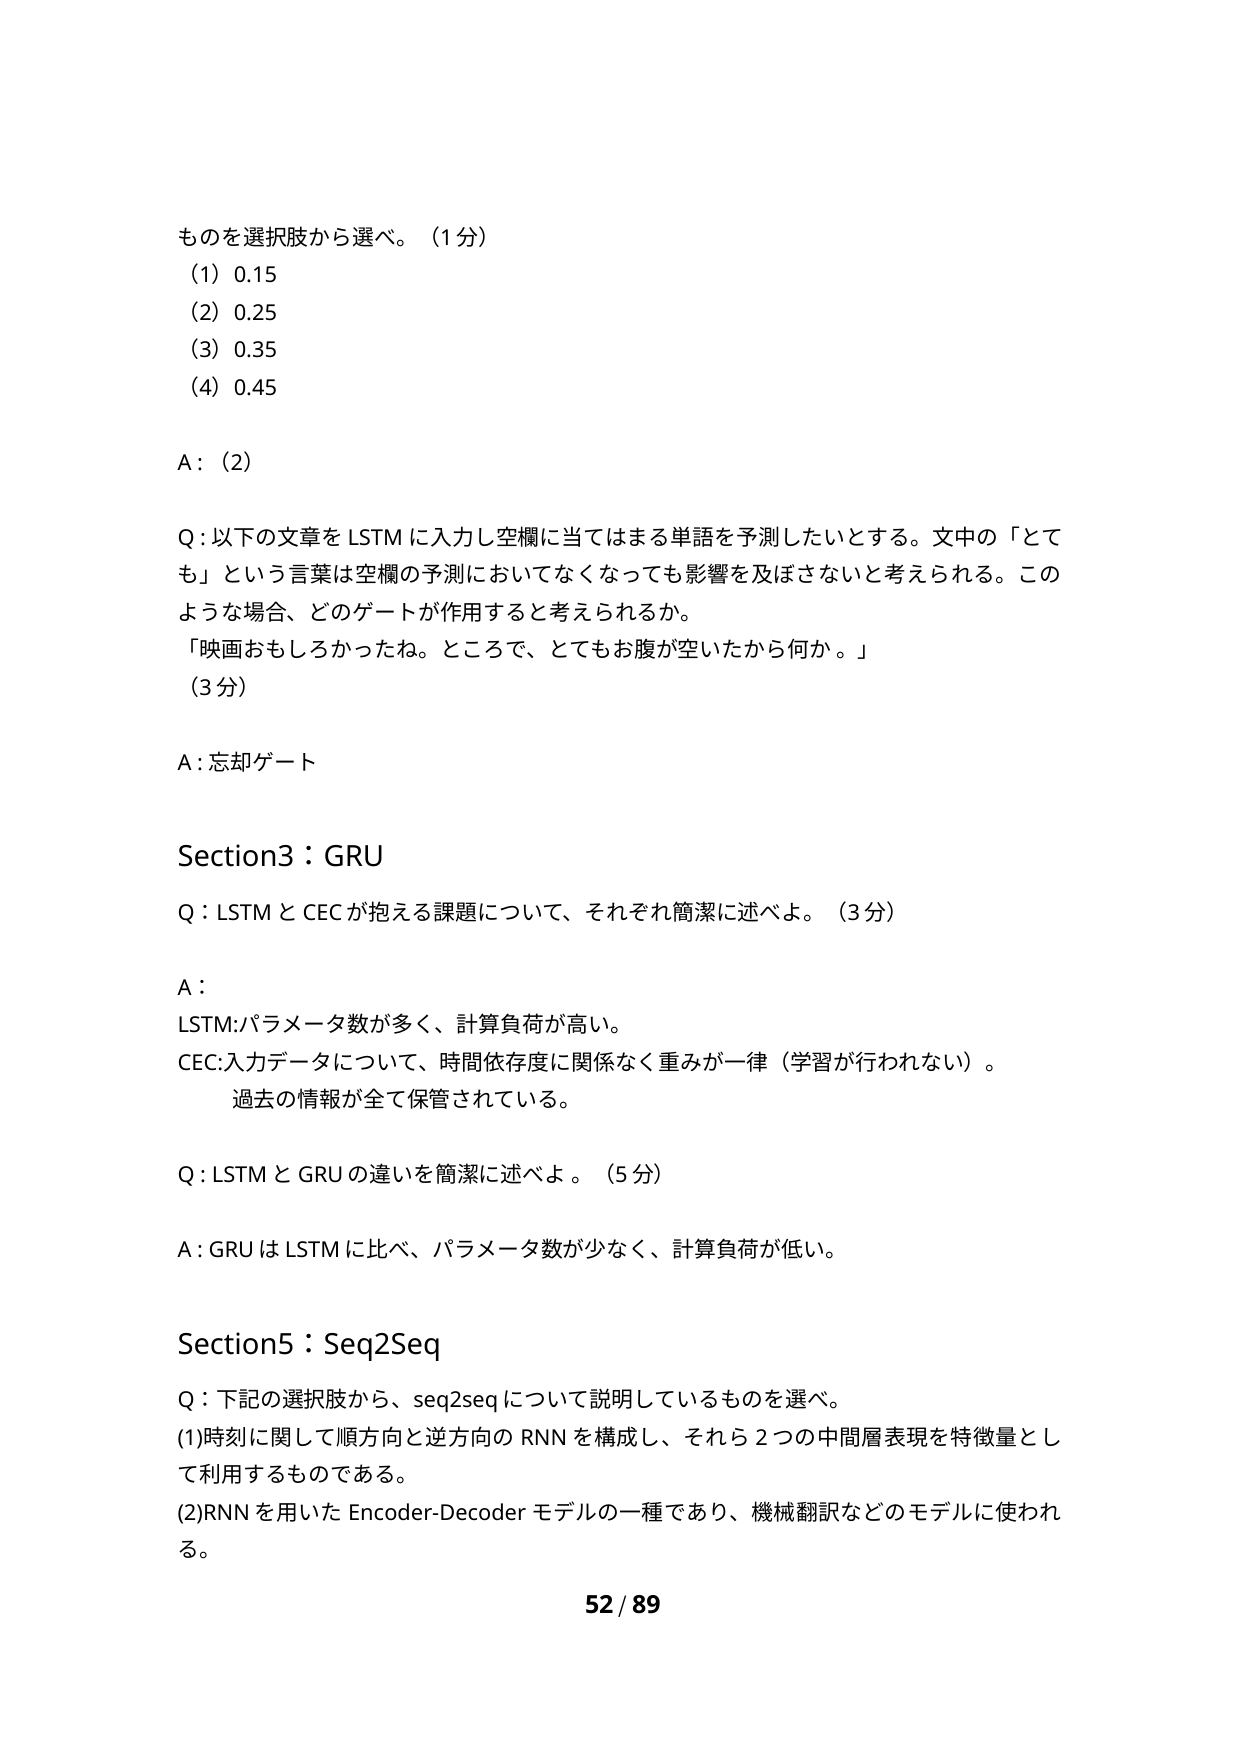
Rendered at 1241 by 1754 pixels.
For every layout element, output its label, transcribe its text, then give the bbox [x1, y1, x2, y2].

text Q：下記の選択肢から、seq2seqについて説明しているものを選べ。 [177, 1379, 1063, 1417]
text A : （2） [177, 442, 1063, 479]
text （3）0.35 [177, 329, 1063, 367]
text (2)RNNを用いたEncoder-Decoderモデルの一種であり、機械翻訳などのモデルに使われる。 [177, 1492, 1063, 1567]
text （2）0.25 [177, 292, 1063, 329]
text LSTM:パラメータ数が多く、計算負荷が高い。 [177, 1004, 1063, 1042]
text Section5：Seq2Seq [177, 1304, 1063, 1379]
text 過去の情報が全て保管されている。 [177, 1079, 1063, 1117]
text （1）0.15 [177, 254, 1063, 292]
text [177, 217, 1063, 254]
text （3分） [177, 667, 1063, 704]
text Q : LSTMとGRUの違いを簡潔に述べよ 。（5分） [177, 1154, 1063, 1192]
text (1)時刻に関して順方向と逆方向のRNNを構成し、それら2つの中間層表現を特徴量として利用するものである。 [177, 1417, 1063, 1492]
text A : 忘却ゲート [177, 742, 1063, 779]
text （4）0.45 [177, 367, 1063, 404]
text A： [177, 967, 1063, 1004]
text Q : 以下の文章をLSTM に入力し空欄に当てはまる単語を予測したいとする。文中の「とても」という言葉は空欄の予測においてなくなっても影響を及ぼさないと考えられる。このような場合、どのゲートが作用すると考えられるか。 [177, 517, 1063, 629]
text A : GRUはLSTMに比べ、パラメータ数が少なく、計算負荷が低い。 [177, 1229, 1063, 1267]
text 「映画おもしろかったね。ところで、とてもお腹が空いたから何か 。」 [177, 629, 1063, 667]
text Section3：GRU [177, 817, 1063, 892]
text Q：LSTMとCECが抱える課題について、それぞれ簡潔に述べよ。（3分） [177, 892, 1063, 929]
text CEC:入力データについて、時間依存度に関係なく重みが一律（学習が行われない）。 [177, 1042, 1063, 1079]
